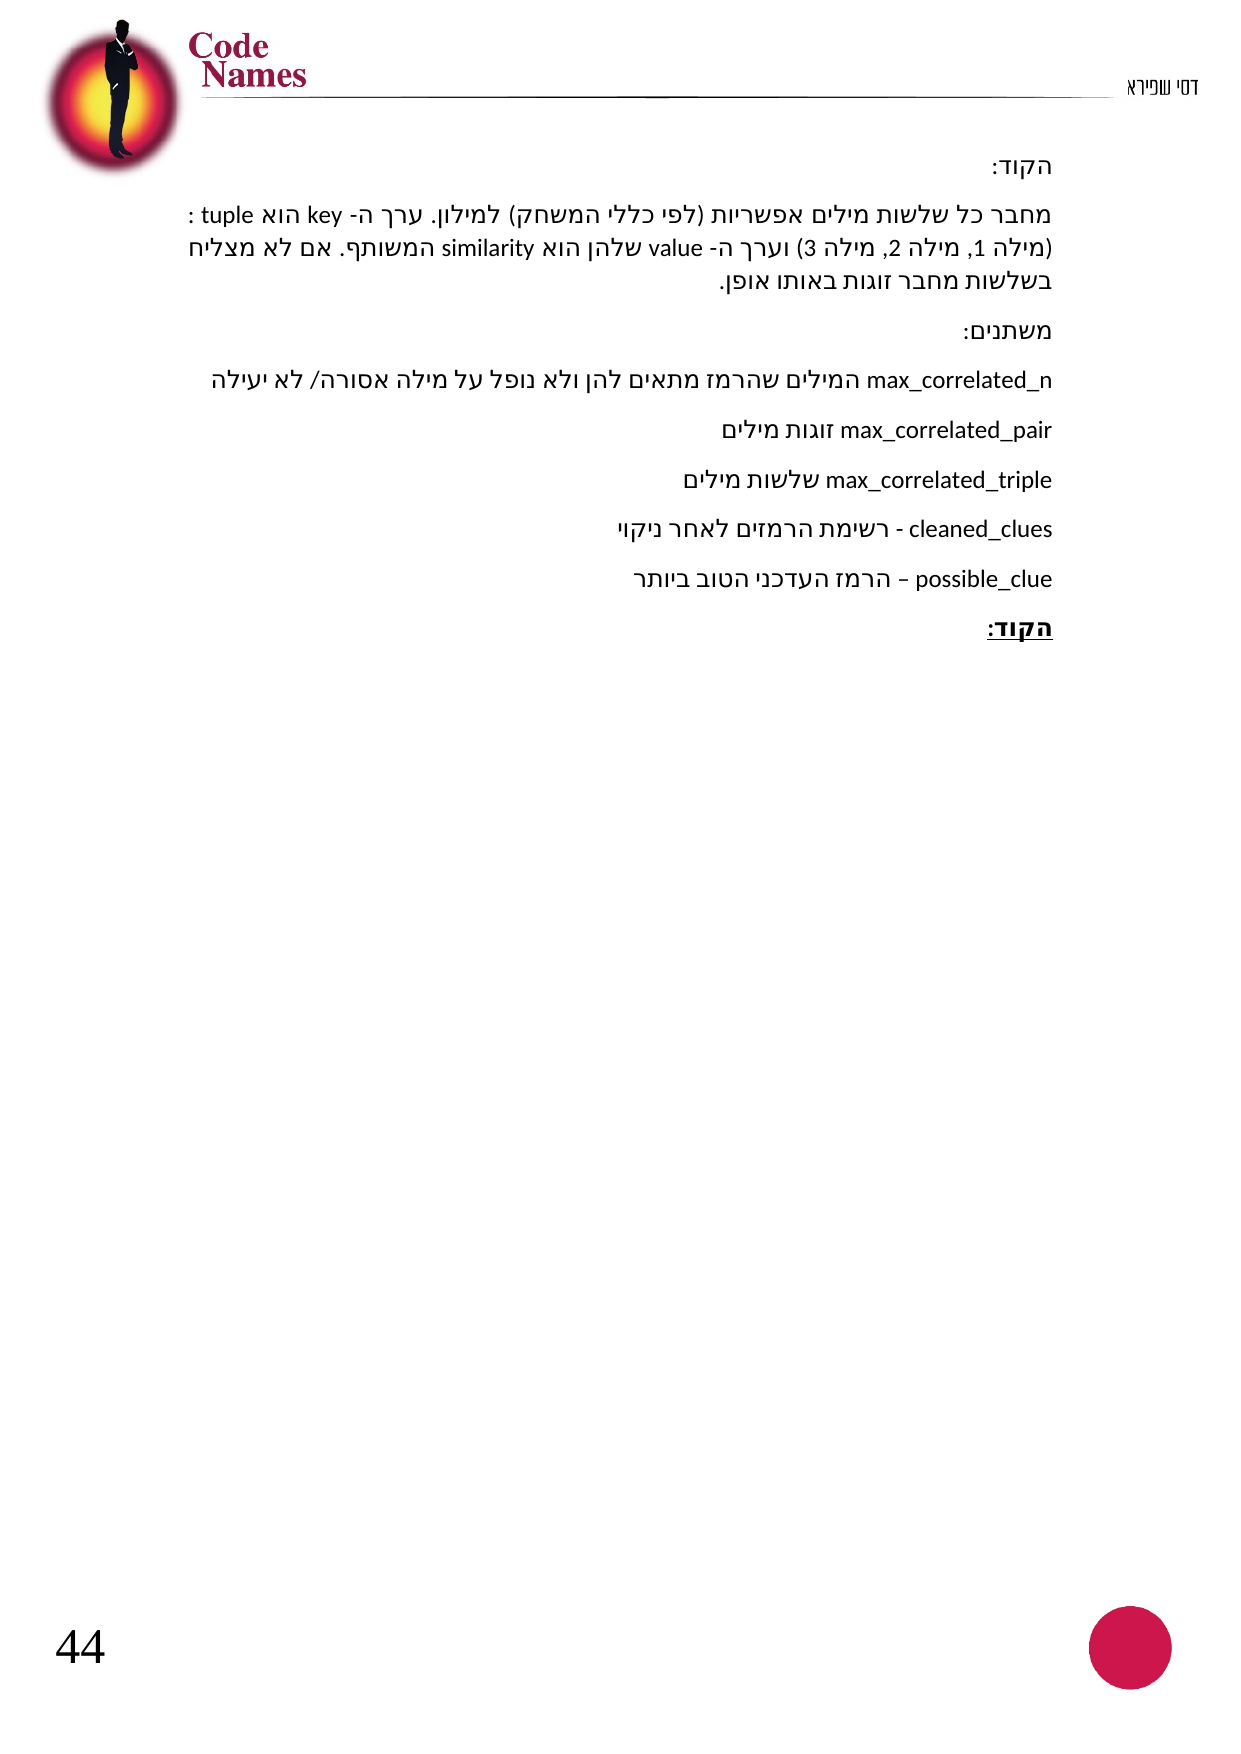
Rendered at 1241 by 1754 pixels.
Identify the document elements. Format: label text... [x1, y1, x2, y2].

text הקוד: [187, 612, 1053, 643]
text cleaned_clues - רשימת הרמזים לאחר ניקוי [187, 513, 1053, 544]
picture [0, 0, 1234, 189]
text max_correlated_n המילים שהרמז מתאים להן ולא נופל על מילה אסורה/ לא יעילה [187, 364, 1053, 395]
text max_correlated_pair זוגות מילים [187, 414, 1053, 445]
text max_correlated_triple שלשות מילים [187, 464, 1053, 494]
text possible_clue – הרמז העדכני הטוב ביותר [187, 563, 1053, 593]
text משתנים: [187, 315, 1053, 346]
picture [1067, 1581, 1196, 1714]
text מחבר כל שלשות מילים אפשריות (לפי כללי המשחק) למילון. ערך ה- key הוא tuple :(מילה 1, מילה 2, מילה 3) וערך ה- value שלהן הוא similarity המשותף. אם לא מצליח בשלשות מחבר זוגות באותו אופן. [187, 199, 1053, 296]
text הקוד: [187, 150, 1053, 181]
